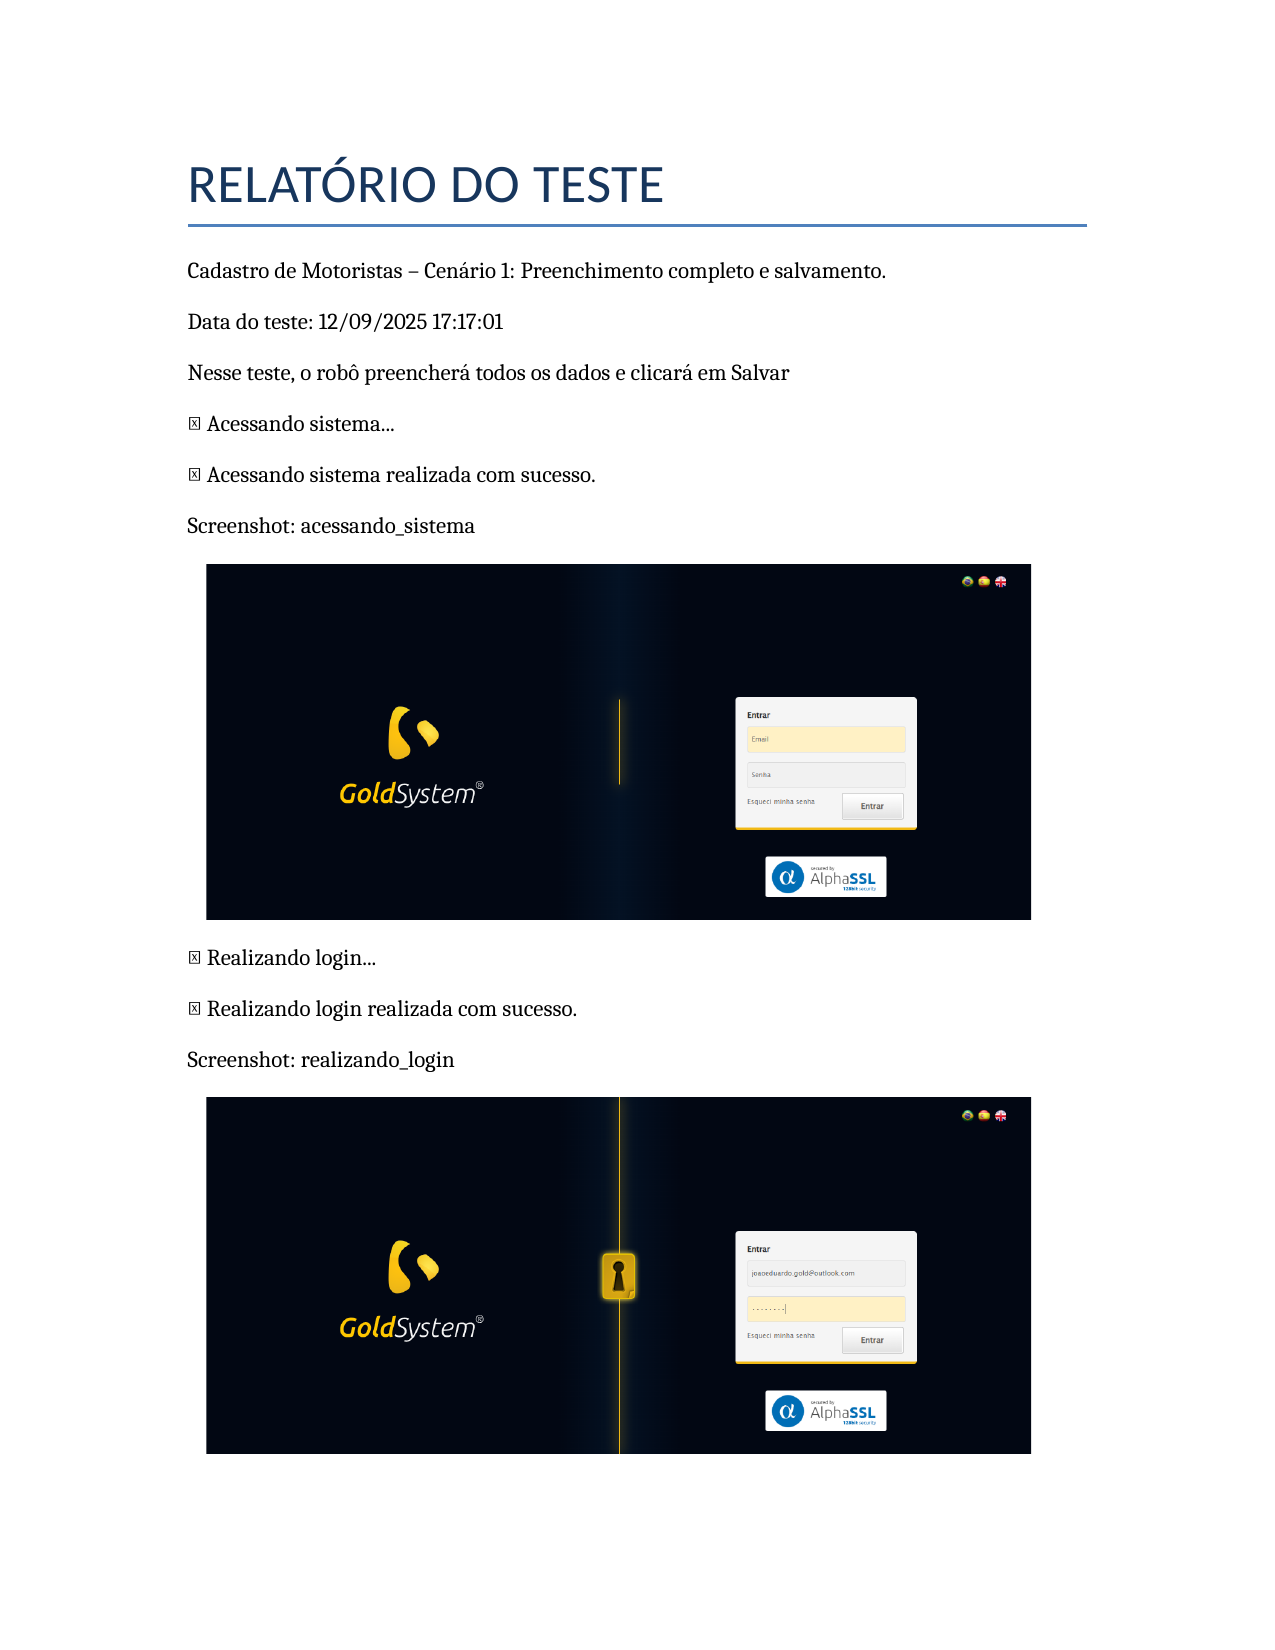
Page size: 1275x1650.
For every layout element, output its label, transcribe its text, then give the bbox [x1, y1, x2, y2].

picture [206, 564, 1032, 920]
text Cadastro de Motoristas – Cenário 1: Preenchimento completo e salvamento. [187, 258, 1087, 284]
text ✅ Realizando login realizada com sucesso. [187, 996, 1087, 1022]
text Screenshot: realizando_login [187, 1047, 1087, 1073]
text 🔄 Realizando login... [187, 944, 1087, 971]
title RELATÓRIO DO TESTE [187, 150, 1087, 227]
text 🔄 Acessando sistema... [187, 411, 1087, 437]
text Nesse teste, o robô preencherá todos os dados e clicará em Salvar [187, 360, 1087, 386]
picture [206, 1097, 1032, 1454]
text Screenshot: acessando_sistema [187, 513, 1087, 539]
text Data do teste: 12/09/2025 17:17:01 [187, 309, 1087, 335]
text ✅ Acessando sistema realizada com sucesso. [187, 462, 1087, 488]
